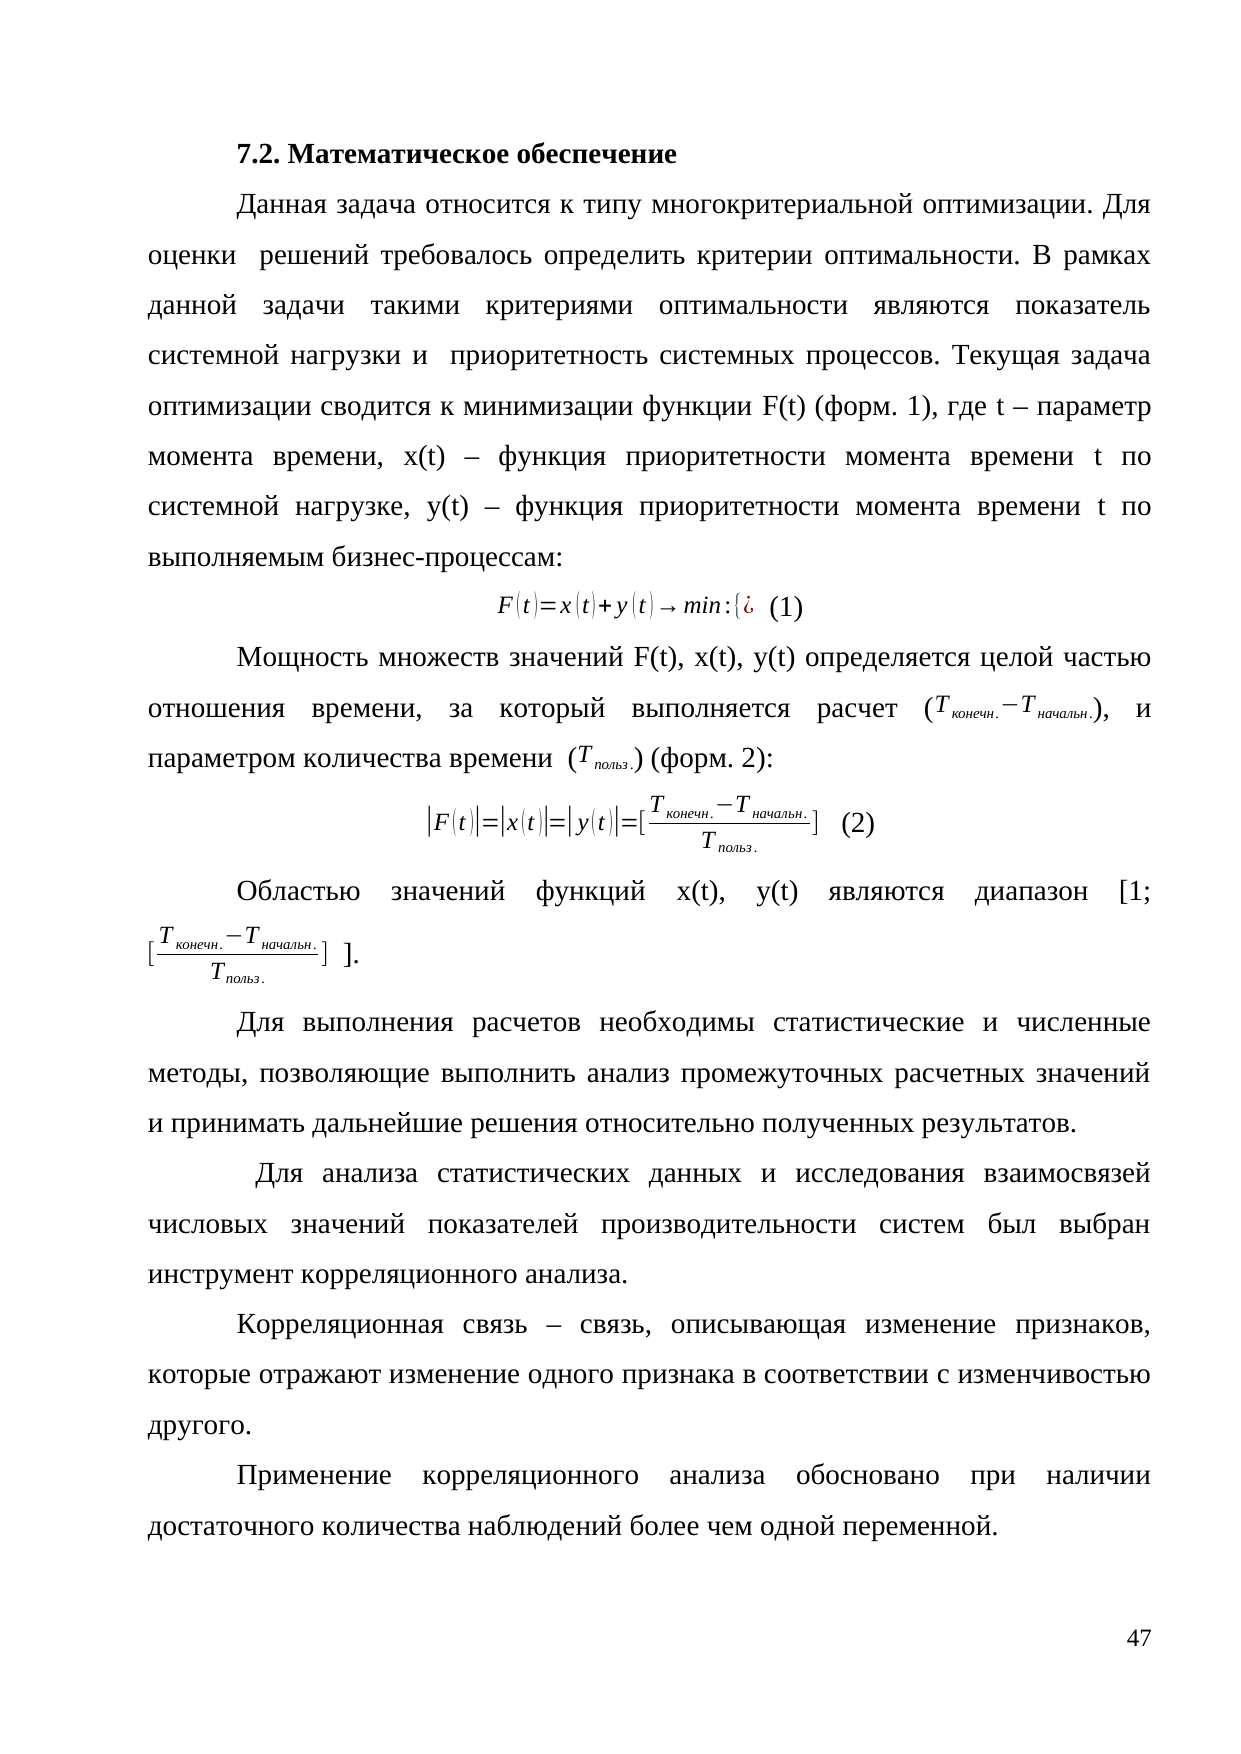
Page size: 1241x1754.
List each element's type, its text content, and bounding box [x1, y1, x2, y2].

text Данная задача относится к типу многокритериальной оптимизации. Для оценки решений требовалось определить критерии оптимальности. В рамках данной задачи такими критериями оптимальности являются показатель системной нагрузки и приоритетность системных процессов. Текущая задача оптимизации сводится к минимизации функции F(t) (форм. 1), где t – параметр момента времени, x(t) – функция приоритетности момента времени t по системной нагрузке, y(t) – функция приоритетности момента времени t по выполняемым бизнес-процессам: [148, 186, 1152, 572]
text Для выполнения расчетов необходимы статистические и численные методы, позволяющие выполнить анализ промежуточных расчетных значений и принимать дальнейшие решения относительно полученных результатов. [148, 1004, 1152, 1139]
list Применение корреляционного анализа обосновано при наличии достаточного количества наблюдений более чем одной переменной. [148, 1457, 1152, 1541]
text Областью значений функций x(t), y(t) являются диапазон [1; ]. [148, 873, 1152, 988]
list Корреляционная связь – связь, описывающая изменение признаков, которые отражают изменение одного признака в соответствии с изменчивостью другого. [148, 1306, 1152, 1441]
text Мощность множеств значений F(t), x(t), y(t) определяется целой частью отношения времени, за который выполняется расчет (), и параметром количества времени () (форм. 2): [148, 639, 1152, 773]
text (2) [148, 790, 1152, 857]
text (1) [148, 589, 1152, 623]
subtitle 7.2. Математическое обеспечение [148, 136, 1152, 170]
text Для анализа статистических данных и исследования взаимосвязей числовых значений показателей производительности систем был выбран инструмент корреляционного анализа. [148, 1155, 1152, 1289]
